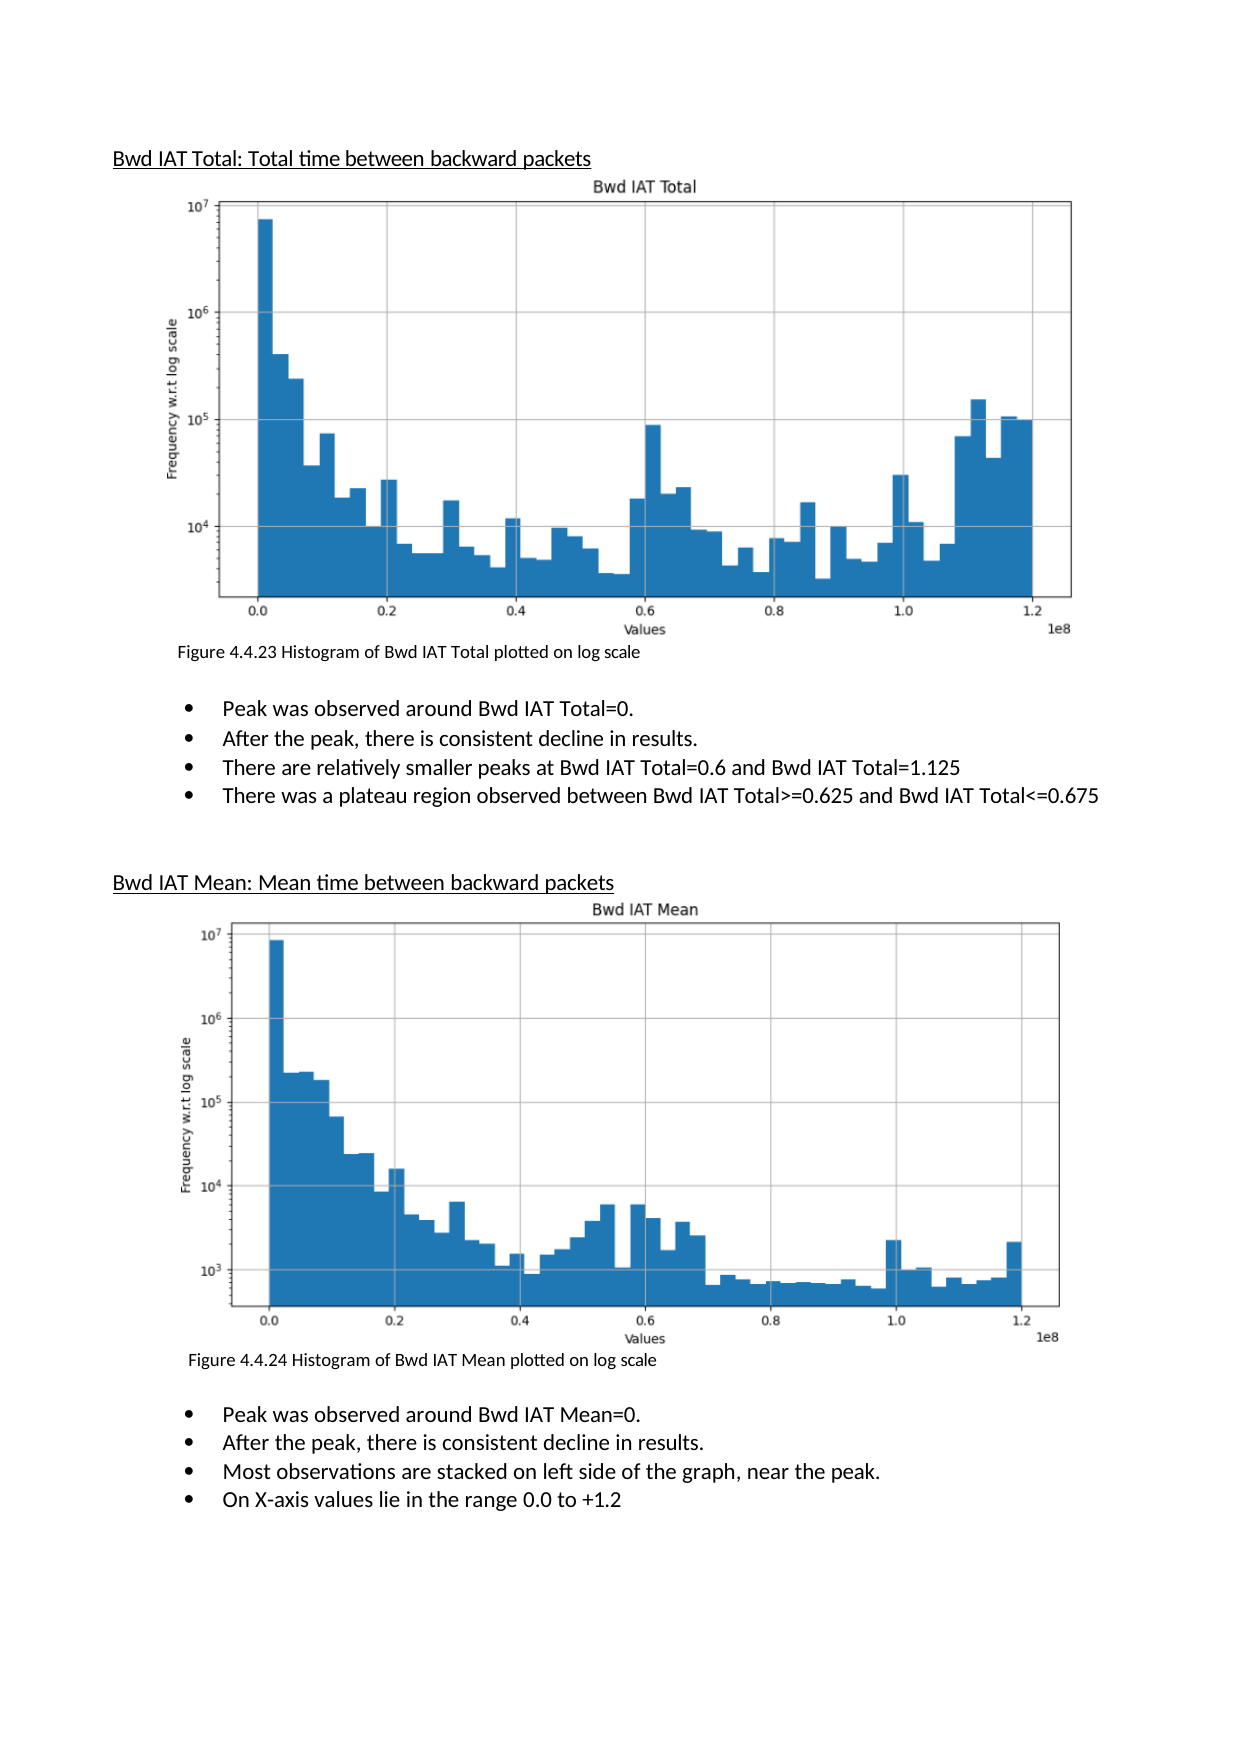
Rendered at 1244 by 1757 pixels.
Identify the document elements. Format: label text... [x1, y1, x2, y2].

list On X-axis values lie in the range 0.0 to +1.2 [185, 1485, 1170, 1513]
list Peak was observed around Bwd IAT Mean=0. [185, 1400, 1170, 1428]
picture [181, 902, 188, 1344]
list After the peak, there is consistent decline in results. [185, 724, 1170, 752]
list Most observations are stacked on left side of the graph, near the peak. [185, 1457, 1170, 1485]
text Bwd IAT Total: Total time between backward packets [112, 144, 1170, 172]
list After the peak, there is consistent decline in results. [185, 1428, 1170, 1456]
list There are relatively smaller peaks at Bwd IAT Total=0.6 and Bwd IAT Total=1.125 [185, 753, 1170, 781]
list Peak was observed around Bwd IAT Total=0. [185, 694, 1170, 722]
text Figure 4.4.24 Histogram of Bwd IAT Mean plotted on log scale [188, 900, 1170, 1371]
text Bwd IAT Mean: Mean time between backward packets [112, 868, 1170, 896]
list There was a plateau region observed between Bwd IAT Total>=0.625 and Bwd IAT Total<=0.675 [185, 782, 1170, 809]
picture [166, 179, 1073, 635]
